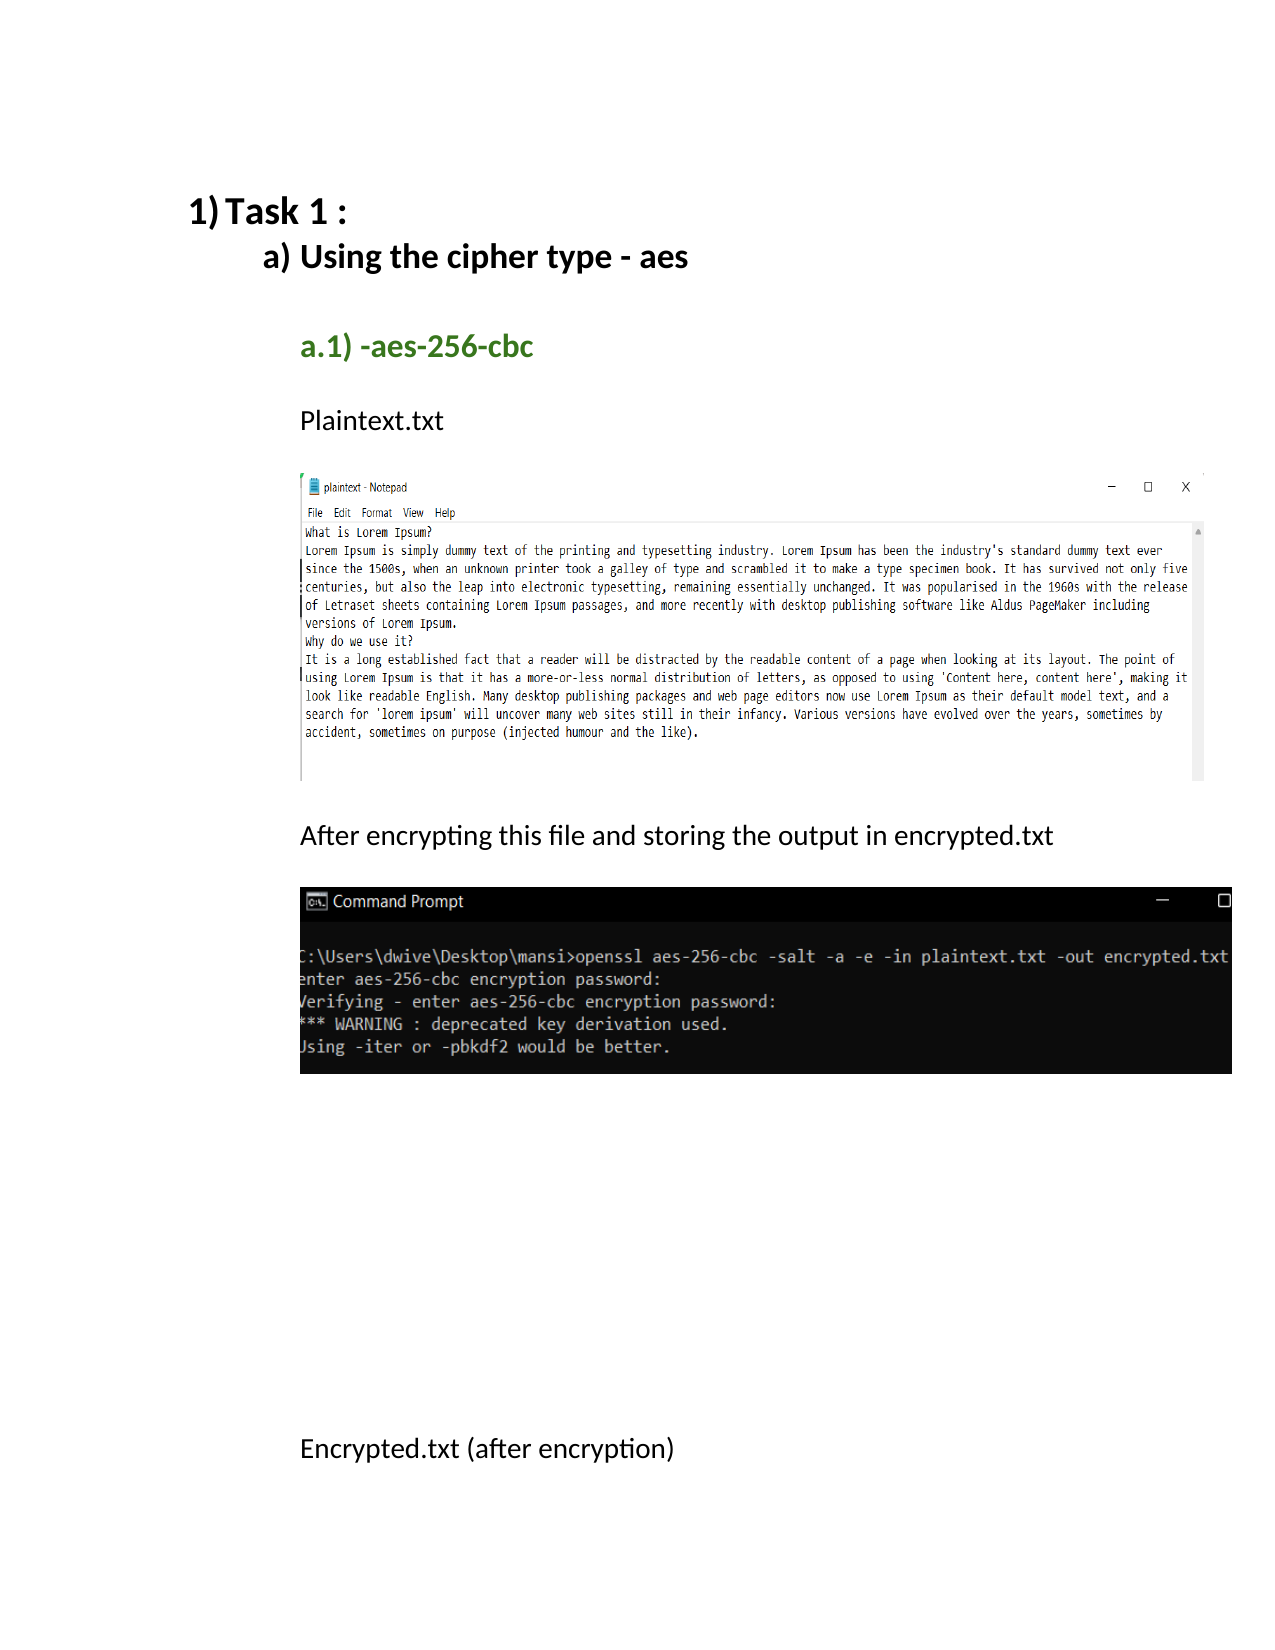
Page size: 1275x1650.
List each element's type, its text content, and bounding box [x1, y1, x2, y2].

list Using the cipher type - aes [262, 234, 1125, 277]
text After encrypting this file and storing the output in encrypted.txt [300, 817, 1125, 852]
text a.1) -aes-256-cbc [150, 326, 1125, 366]
picture [300, 473, 1204, 781]
list Task 1 : [187, 186, 1125, 234]
text Plaintext.txt [300, 402, 1125, 437]
text Encrypted.txt (after encryption) [300, 1430, 1125, 1466]
picture [300, 887, 1232, 1074]
